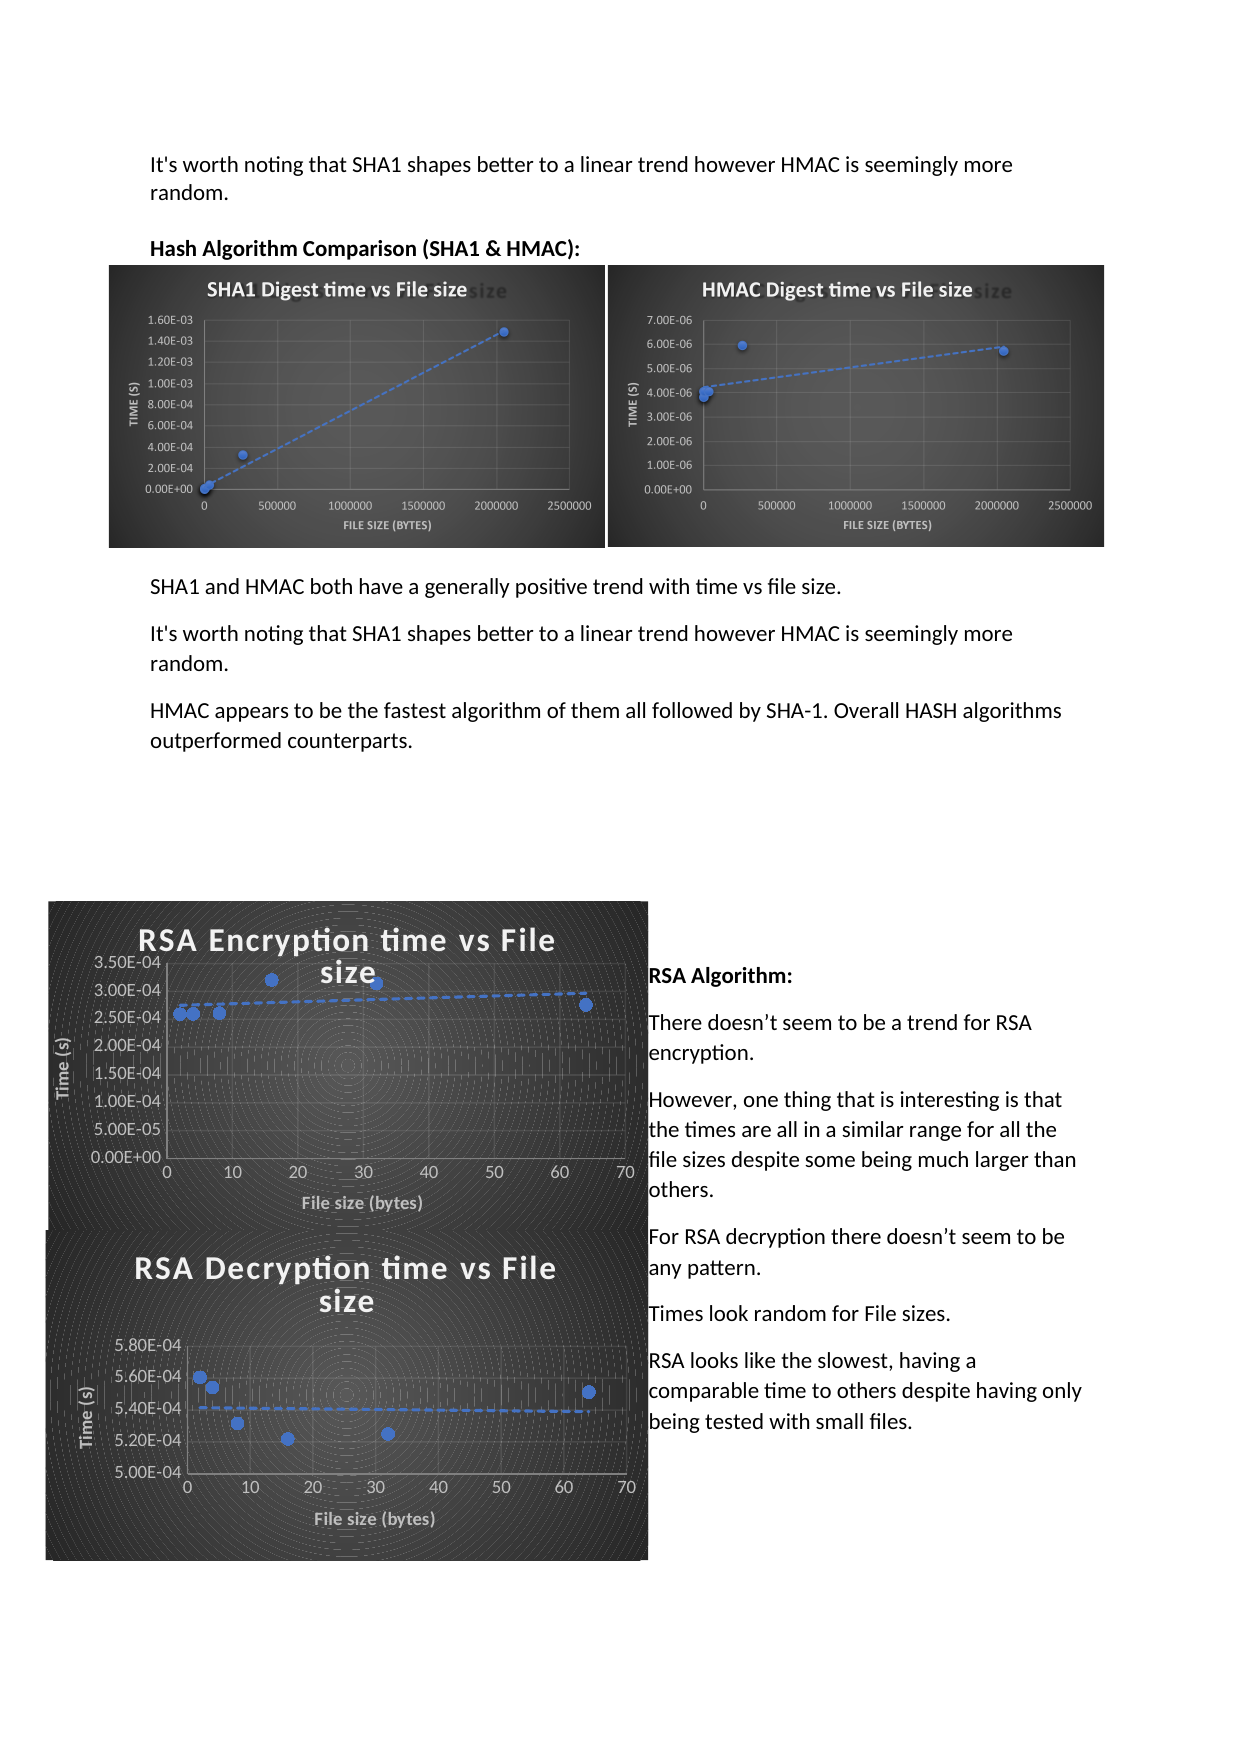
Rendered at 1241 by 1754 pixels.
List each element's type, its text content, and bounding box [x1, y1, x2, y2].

text RSA Algorithm: [649, 961, 1090, 989]
text It's worth noting that SHA1 shapes better to a linear trend however HMAC is seemingly more random. [150, 150, 1090, 206]
text HMAC appears to be the fastest algorithm of them all followed by SHA-1. Overall HASH algorithms outperformed counterparts. [150, 696, 1090, 755]
picture [607, 265, 1104, 547]
text Times look random for File sizes. [649, 1299, 1090, 1328]
text Hash Algorithm Comparison (SHA1 & HMAC): [150, 234, 1090, 262]
text RSA looks like the slowest, having a comparable time to others despite having only being tested with small files. [649, 1346, 1090, 1435]
text For RSA decryption there doesn’t seem to be any pattern. [649, 1222, 1090, 1281]
text There doesn’t seem to be a trend for RSA encryption. [649, 1008, 1090, 1066]
picture [108, 265, 605, 547]
text It's worth noting that SHA1 shapes better to a linear trend however HMAC is seemingly more random. [150, 619, 1090, 678]
text However, one thing that is interesting is that the times are all in a similar range for all the file sizes despite some being much larger than others. [649, 1085, 1090, 1204]
